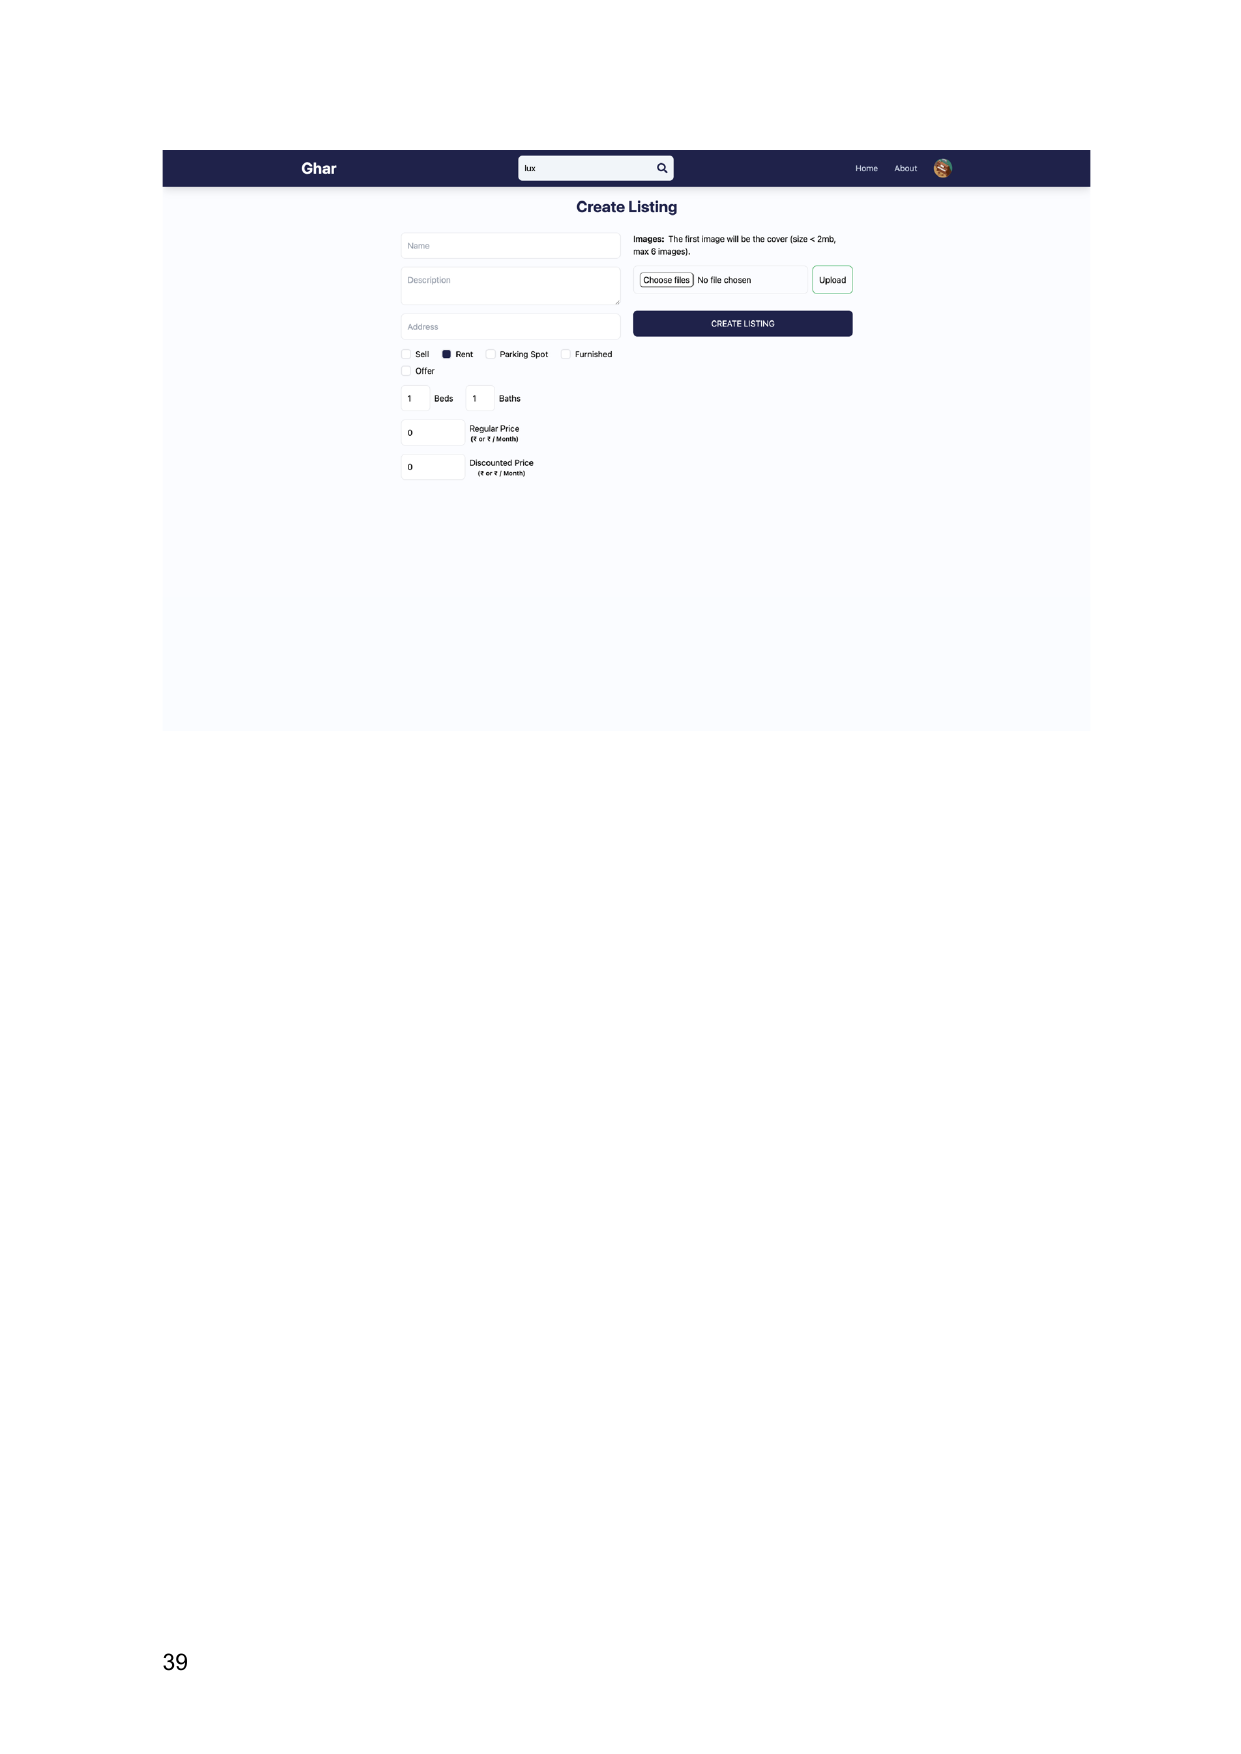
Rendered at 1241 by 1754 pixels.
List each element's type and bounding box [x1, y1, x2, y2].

picture [162, 150, 1091, 731]
